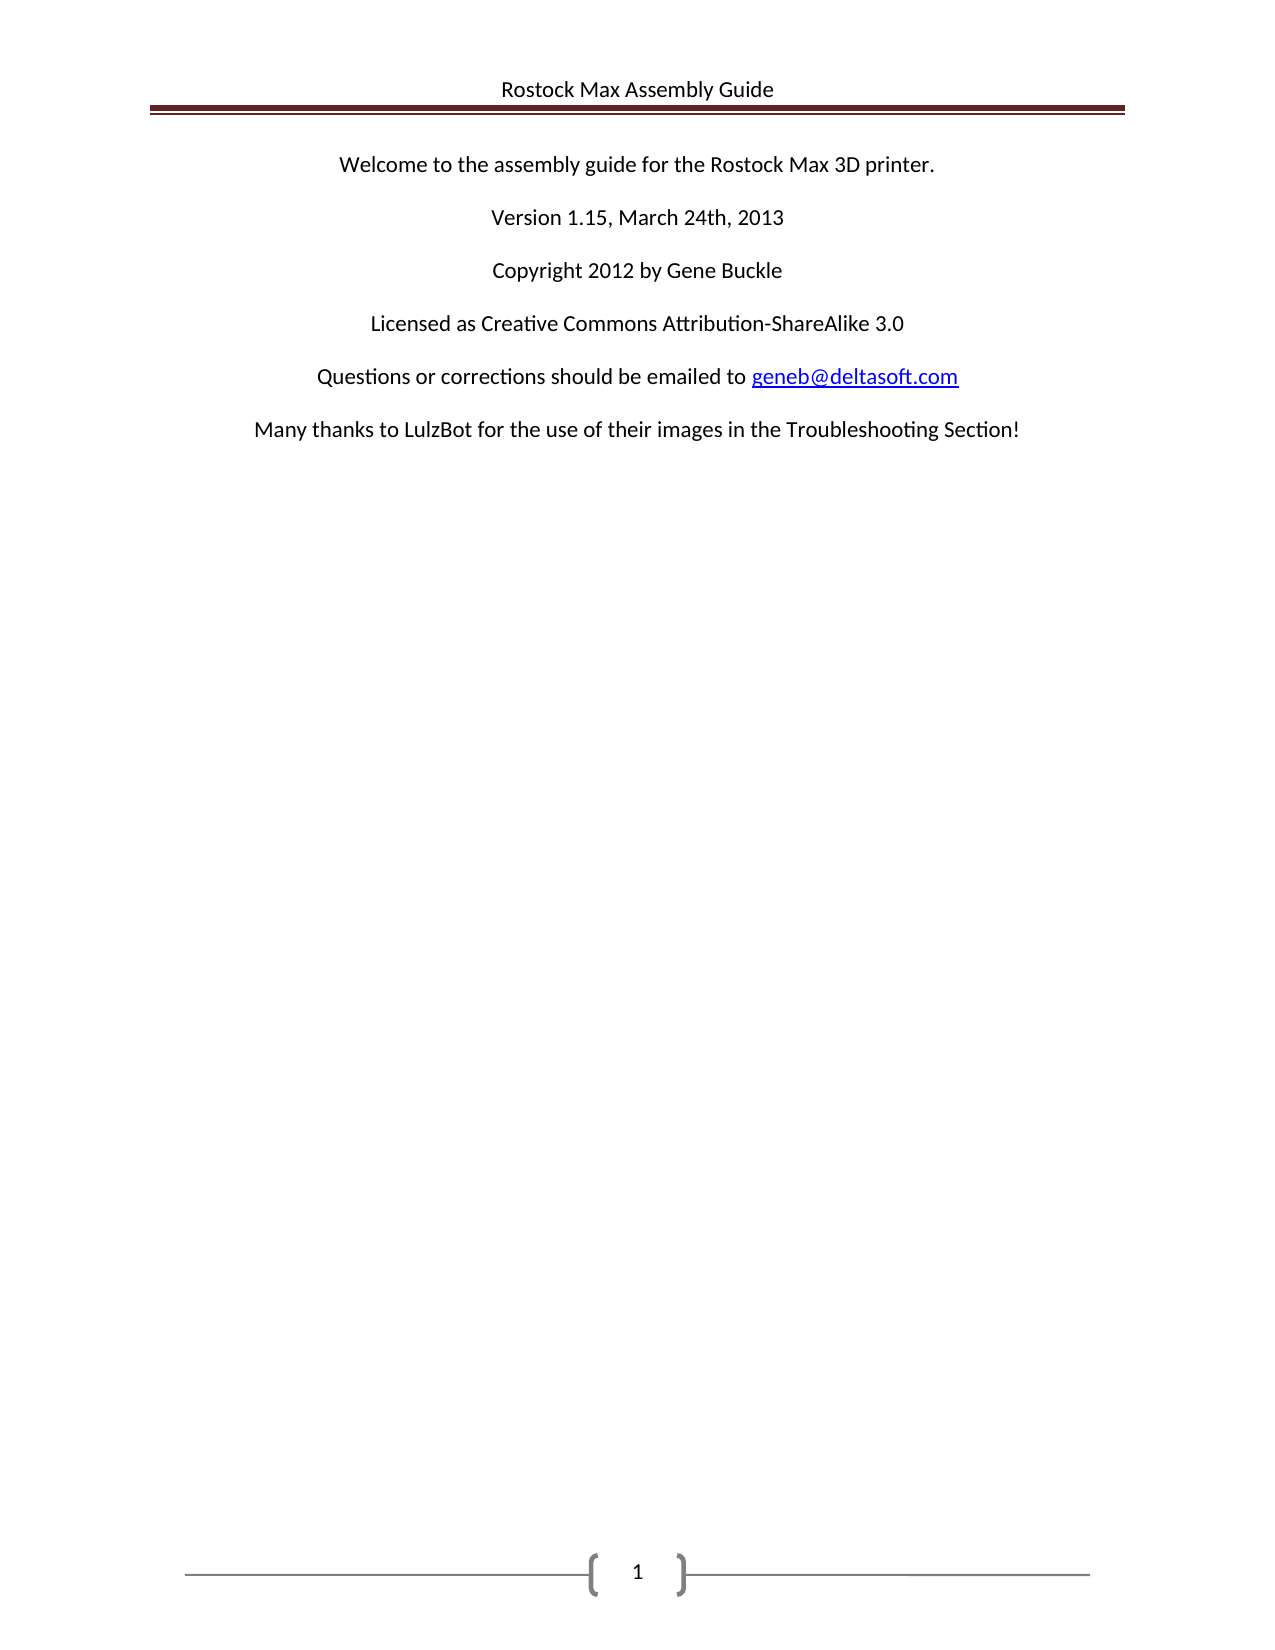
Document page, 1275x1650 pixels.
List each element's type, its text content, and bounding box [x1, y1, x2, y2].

text Version 1.15, March 24th, 2013 [150, 203, 1125, 231]
text Many thanks to LulzBot for the use of their images in the Troubleshooting Section! [150, 415, 1125, 443]
text Copyright 2012 by Gene Buckle [150, 256, 1125, 284]
text Questions or corrections should be emailed to geneb@deltasoft.com [150, 362, 1125, 390]
text Welcome to the assembly guide for the Rostock Max 3D printer. [150, 150, 1125, 178]
text Licensed as Creative Commons Attribution-ShareAlike 3.0 [150, 309, 1125, 337]
